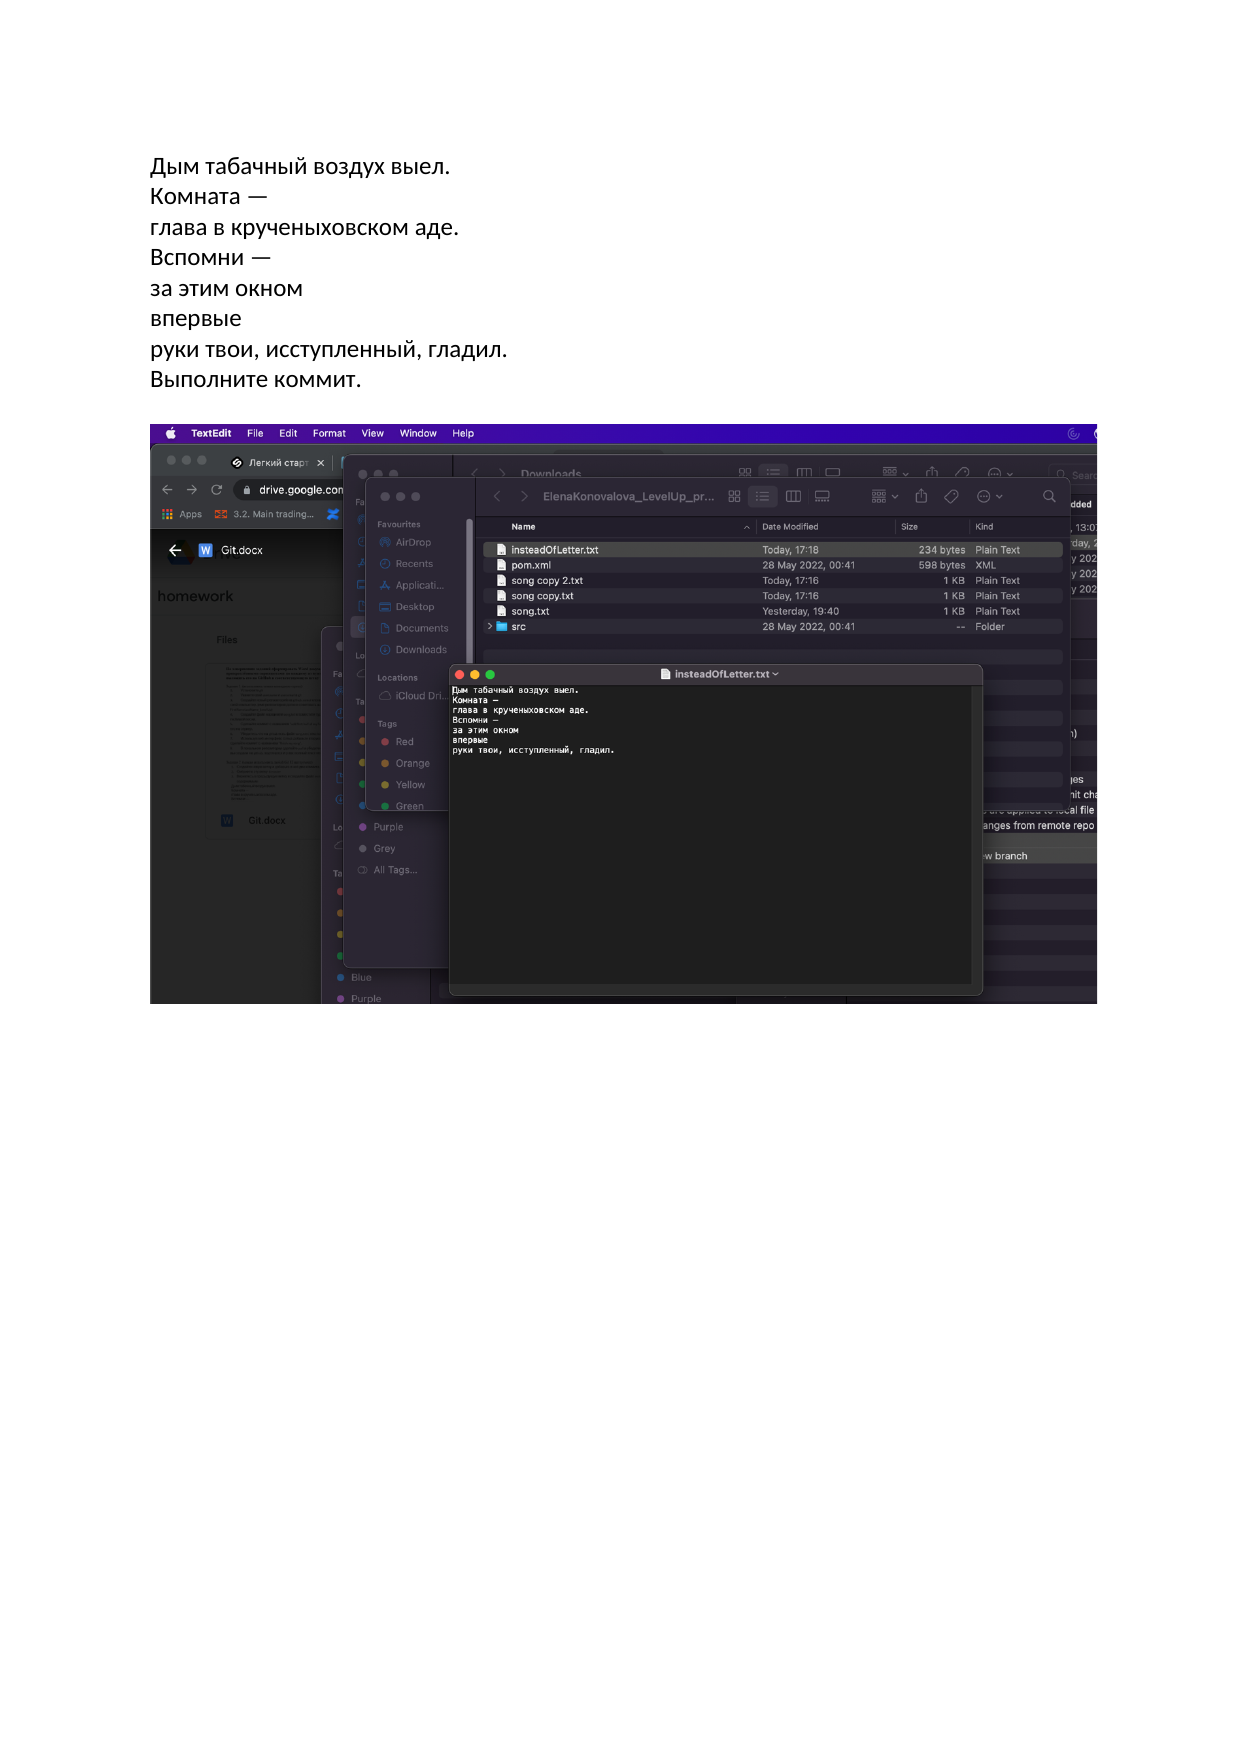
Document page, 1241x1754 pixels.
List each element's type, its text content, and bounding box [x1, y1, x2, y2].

text за этим окном [150, 272, 1090, 303]
text Вспомни — [150, 242, 1090, 272]
text впервые [150, 303, 1090, 333]
text глава в крученыховском аде. [150, 211, 1090, 242]
text Комната — [150, 181, 1090, 211]
picture [150, 424, 1098, 1004]
text Дым табачный воздух выел. [150, 150, 1090, 181]
text Выполните коммит. [150, 364, 1090, 394]
text руки твои, исступленный, гладил. [150, 333, 1090, 364]
